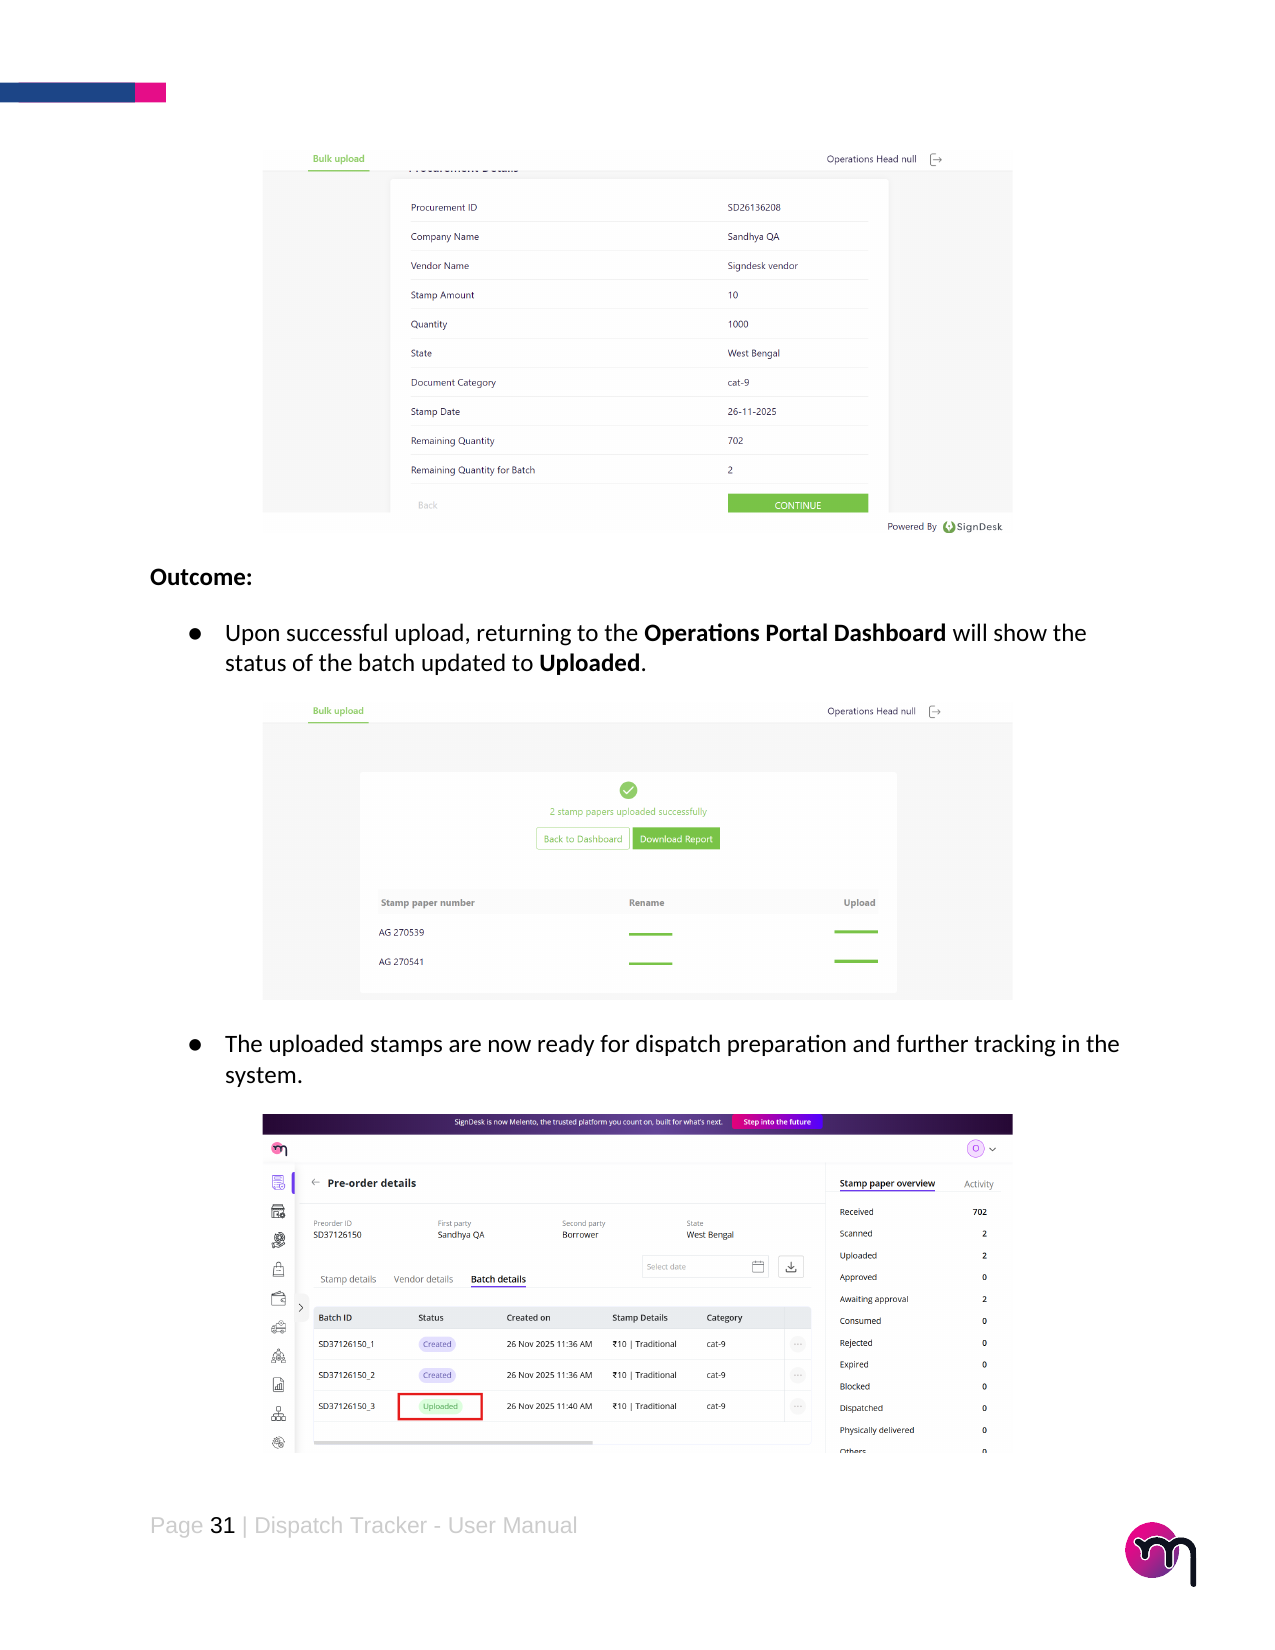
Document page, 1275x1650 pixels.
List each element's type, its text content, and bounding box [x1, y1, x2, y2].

list The uploaded stamps are now ready for dispatch preparation and further tracking in the system. [187, 1028, 1125, 1089]
list Upon successful upload, returning to the Operations Portal Dashboard will show the status of the batch updated to Uploaded. [187, 617, 1125, 678]
text Outcome: [150, 561, 1125, 592]
picture [1125, 1522, 1197, 1587]
picture [262, 702, 1013, 1000]
picture [262, 150, 1013, 533]
picture [262, 1114, 1013, 1453]
